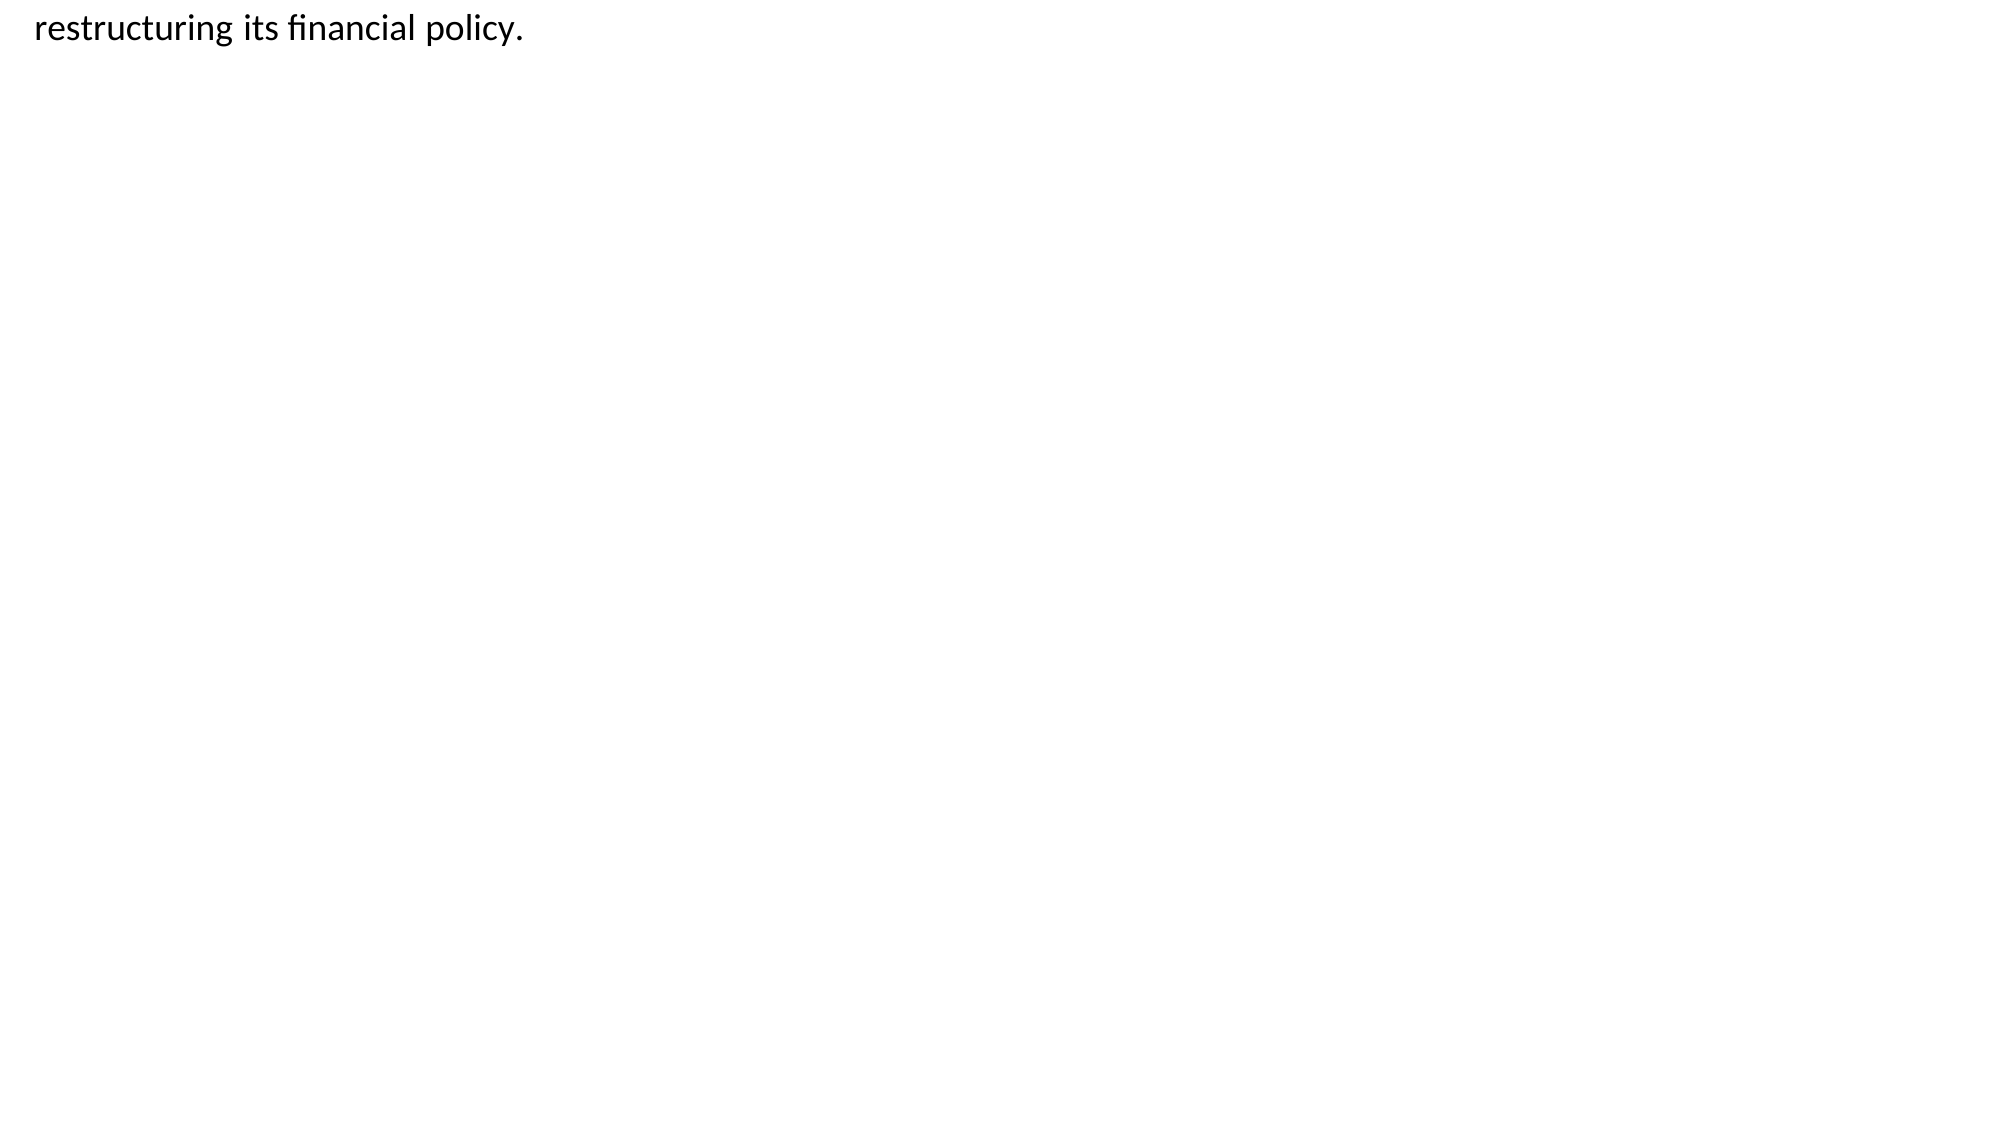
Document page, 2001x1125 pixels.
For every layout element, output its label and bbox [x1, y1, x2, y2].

text [34, 4, 1667, 49]
